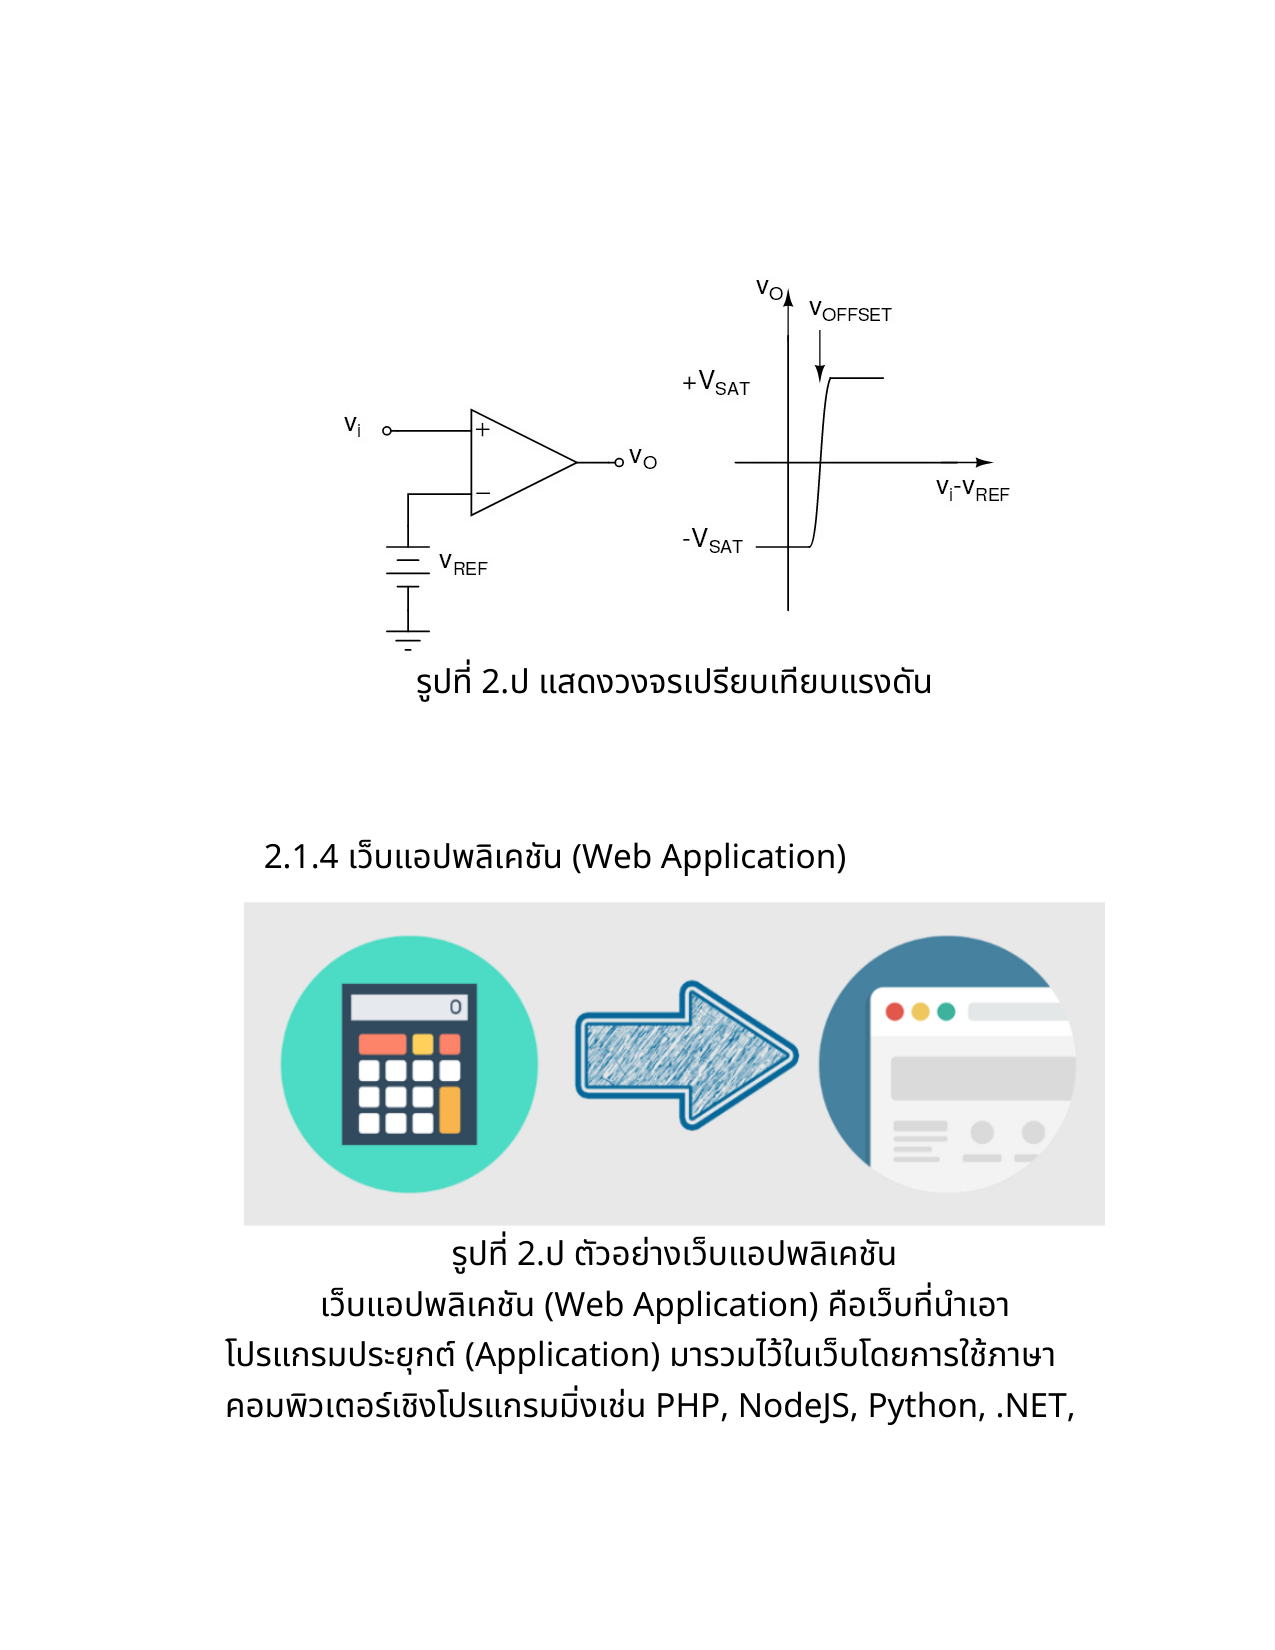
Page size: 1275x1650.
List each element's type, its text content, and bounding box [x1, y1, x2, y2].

text 2.1.4 เว็บแอปพลิเคชัน (Web Application) [225, 833, 1125, 883]
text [225, 1280, 1125, 1432]
picture [338, 275, 1011, 658]
table_header รูปที่ 2.ป แสดงวงจรเปรียบเทียบแรงดัน [225, 276, 1124, 708]
picture [243, 900, 1105, 1230]
table_header รูปที่ 2.ป ตัวอย่างเว็บแอปพลิเคชัน [225, 900, 1124, 1280]
